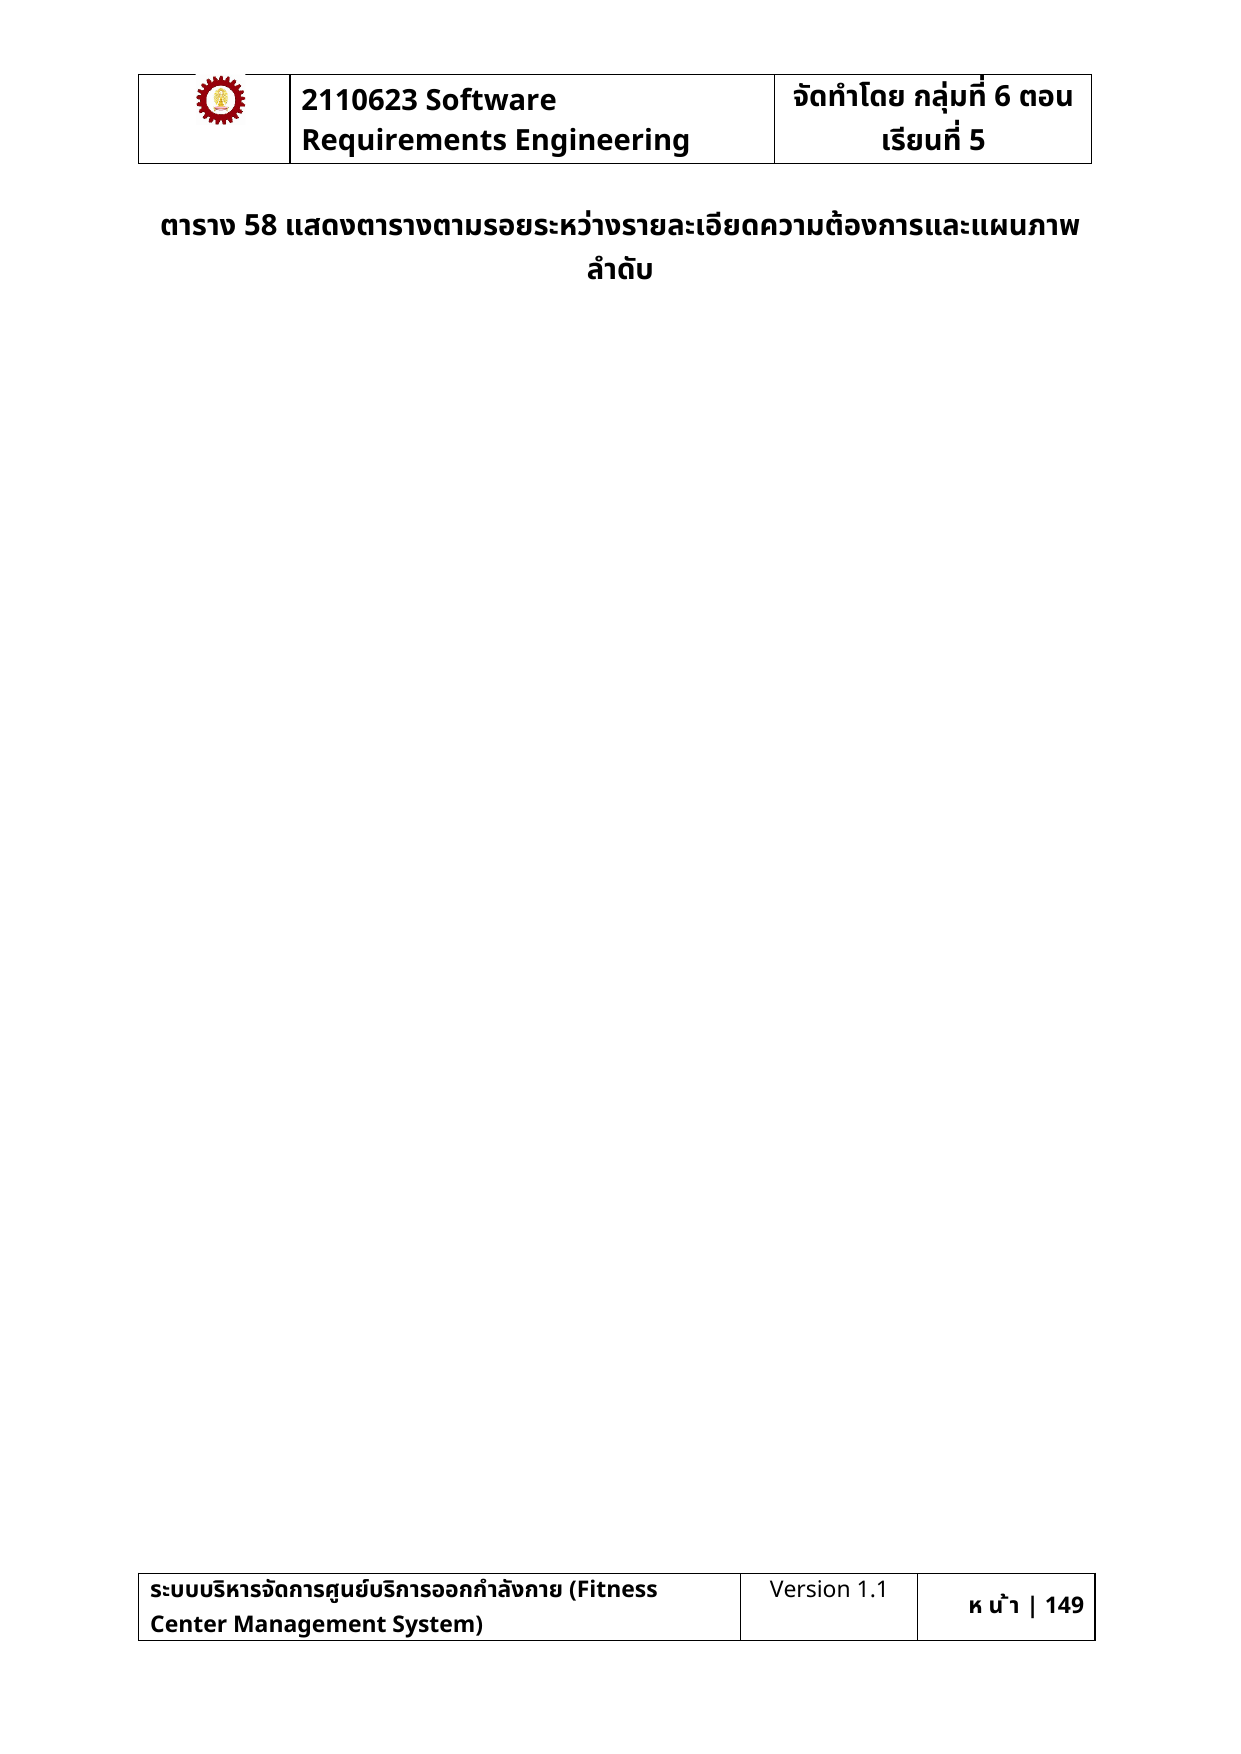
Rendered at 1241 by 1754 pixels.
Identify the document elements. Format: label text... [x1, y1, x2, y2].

picture [195, 74, 246, 125]
